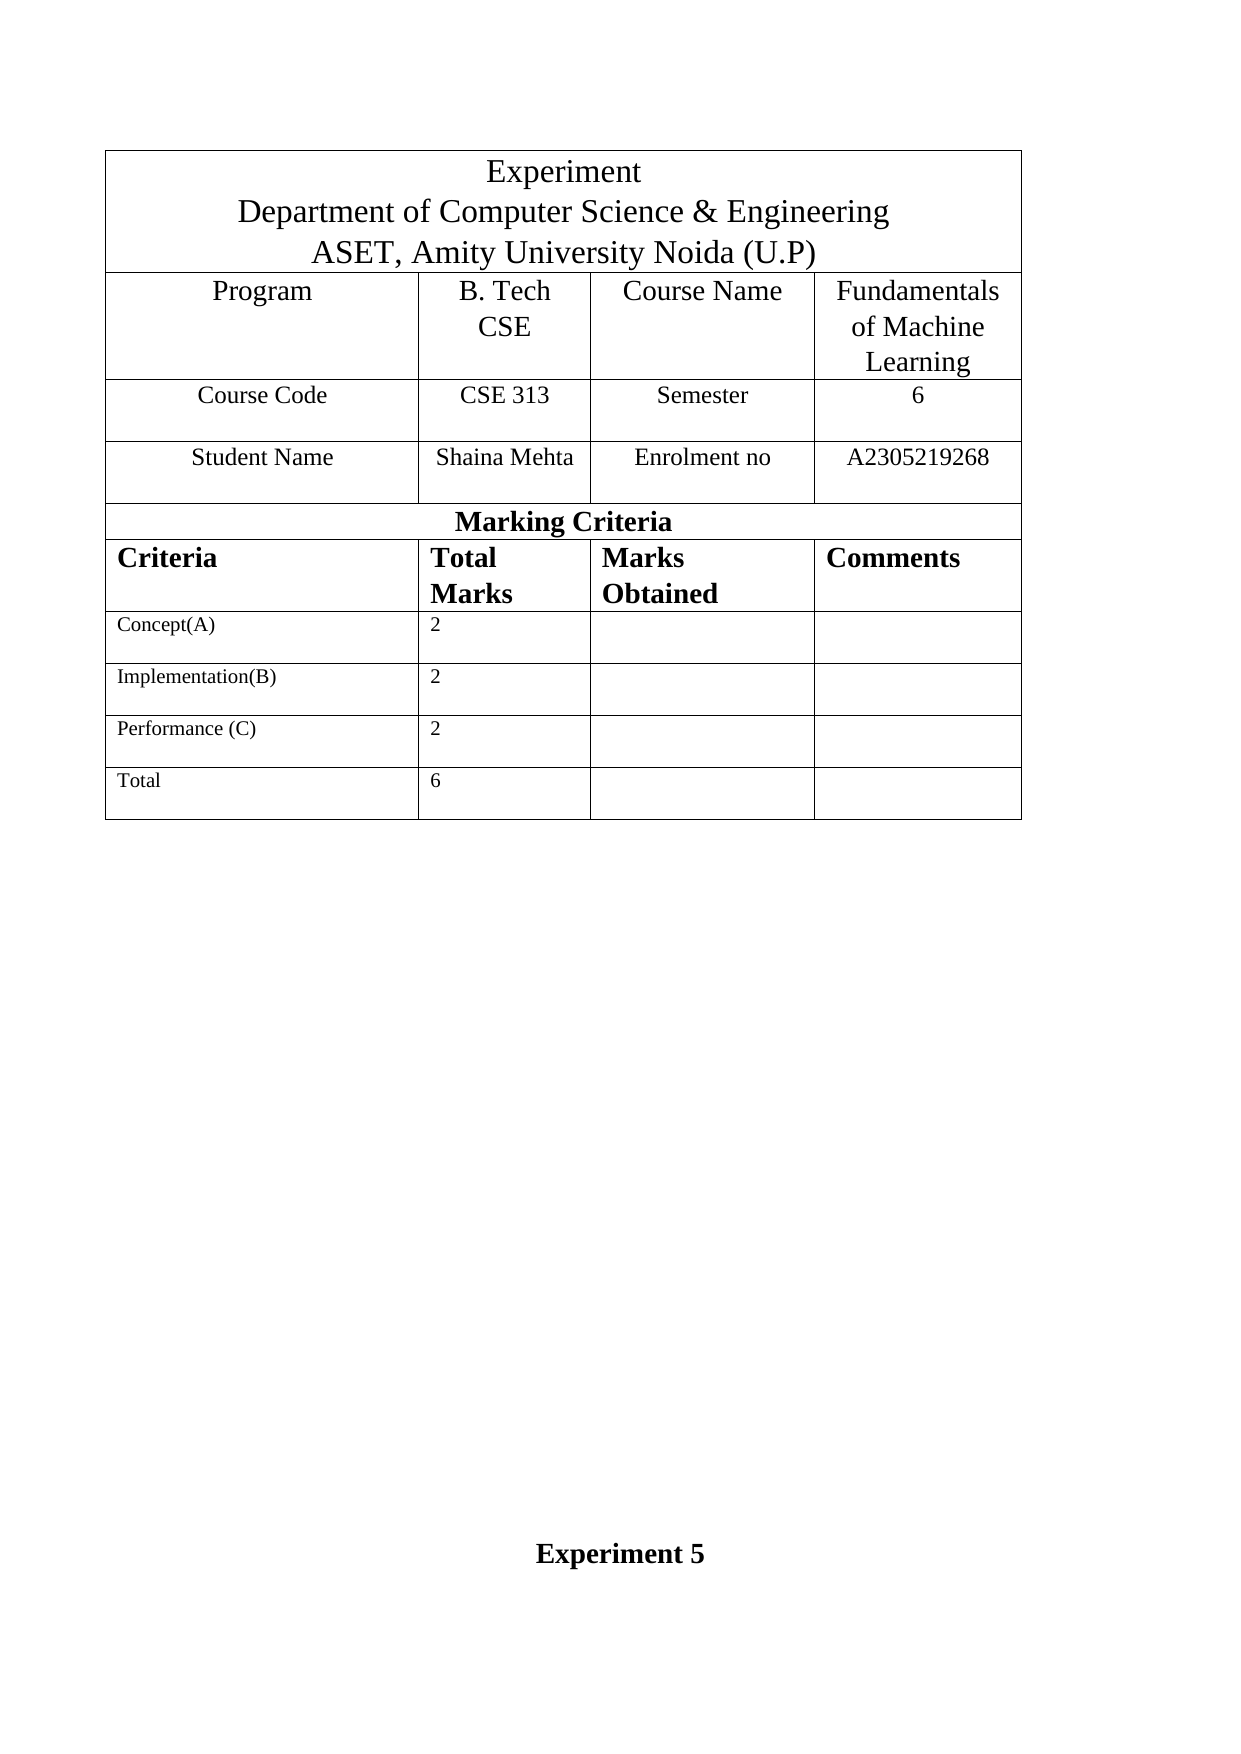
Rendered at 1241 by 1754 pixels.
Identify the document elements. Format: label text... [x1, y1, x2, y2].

table_cell [815, 768, 1021, 818]
table_cell 6 [419, 768, 590, 818]
table_cell Fundamentals of Machine Learning [815, 273, 1021, 379]
table_cell [591, 768, 814, 818]
table_cell Marking Criteria [106, 504, 1021, 539]
table_cell 2 [419, 716, 590, 767]
table_cell [591, 716, 814, 767]
table_cell Total Marks [419, 540, 590, 611]
table_cell Total [106, 768, 418, 818]
table_cell 6 [815, 380, 1021, 441]
table_cell Enrolment no [591, 442, 814, 503]
table_cell 2 [419, 612, 590, 663]
table_cell Performance (C) [106, 716, 418, 767]
table_cell A2305219268 [815, 442, 1021, 503]
table_cell Implementation(B) [106, 664, 418, 715]
table_cell [815, 716, 1021, 767]
table_cell B. Tech CSE [419, 273, 590, 379]
table_cell Course Code [106, 380, 418, 441]
table_cell Semester [591, 380, 814, 441]
table_cell Student Name [106, 442, 418, 503]
table_cell Marks Obtained [591, 540, 814, 611]
table_cell Shaina Mehta [419, 442, 590, 503]
table_cell Course Name [591, 273, 814, 379]
table_cell [815, 664, 1021, 715]
table_cell [591, 612, 814, 663]
table_cell CSE 313 [419, 380, 590, 441]
table_cell Comments [815, 540, 1021, 611]
text Experiment 5 [150, 1536, 1090, 1569]
table_cell 2 [419, 664, 590, 715]
table_cell Program [106, 273, 418, 379]
table_cell [591, 664, 814, 715]
table_cell Concept(A) [106, 612, 418, 663]
table_cell Criteria [106, 540, 418, 611]
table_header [106, 151, 1021, 272]
table_cell [815, 612, 1021, 663]
